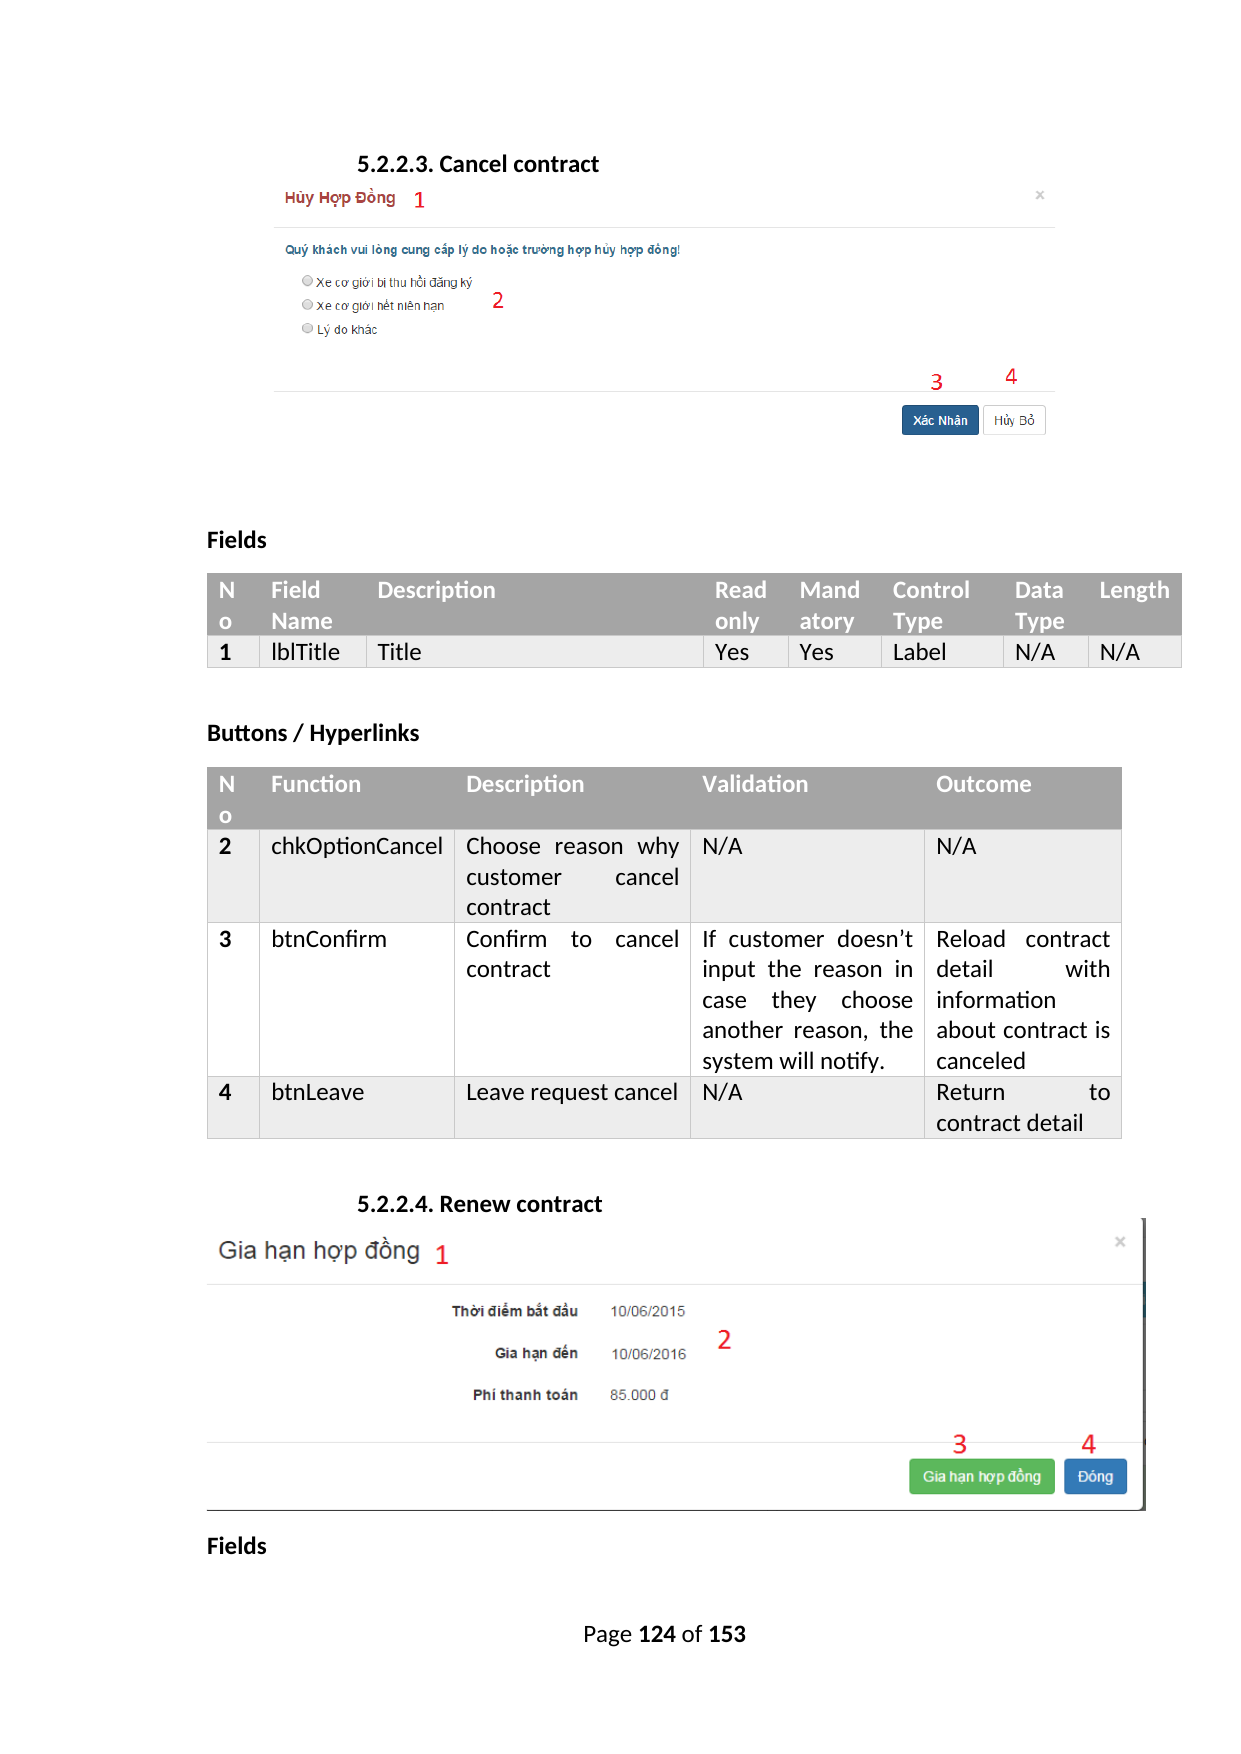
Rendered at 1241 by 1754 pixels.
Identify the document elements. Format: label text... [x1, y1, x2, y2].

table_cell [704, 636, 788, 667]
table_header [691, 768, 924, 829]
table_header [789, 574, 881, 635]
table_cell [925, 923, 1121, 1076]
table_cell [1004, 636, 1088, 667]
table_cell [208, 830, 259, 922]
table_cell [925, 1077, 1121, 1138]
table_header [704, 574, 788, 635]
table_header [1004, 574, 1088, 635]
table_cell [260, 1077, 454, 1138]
text Fields [207, 1530, 1122, 1561]
subtitle Renew contract [357, 1188, 1122, 1218]
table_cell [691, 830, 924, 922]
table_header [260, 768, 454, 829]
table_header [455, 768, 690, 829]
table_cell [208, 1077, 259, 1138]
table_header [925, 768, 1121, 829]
text Buttons / Hyperlinks [207, 718, 1122, 748]
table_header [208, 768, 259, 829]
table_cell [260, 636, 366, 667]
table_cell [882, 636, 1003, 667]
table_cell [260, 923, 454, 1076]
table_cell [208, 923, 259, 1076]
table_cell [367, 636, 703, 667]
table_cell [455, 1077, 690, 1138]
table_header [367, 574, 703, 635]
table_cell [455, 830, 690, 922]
picture [206, 1218, 1146, 1511]
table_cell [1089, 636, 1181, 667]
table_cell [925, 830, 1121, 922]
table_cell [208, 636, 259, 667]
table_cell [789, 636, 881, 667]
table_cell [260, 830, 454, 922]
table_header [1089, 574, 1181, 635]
subtitle Cancel contract [357, 148, 1122, 178]
text Fields [207, 524, 1122, 554]
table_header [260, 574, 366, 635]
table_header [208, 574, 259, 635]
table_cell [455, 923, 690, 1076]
picture [273, 178, 1055, 456]
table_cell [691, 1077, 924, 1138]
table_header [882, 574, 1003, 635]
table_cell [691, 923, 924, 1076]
